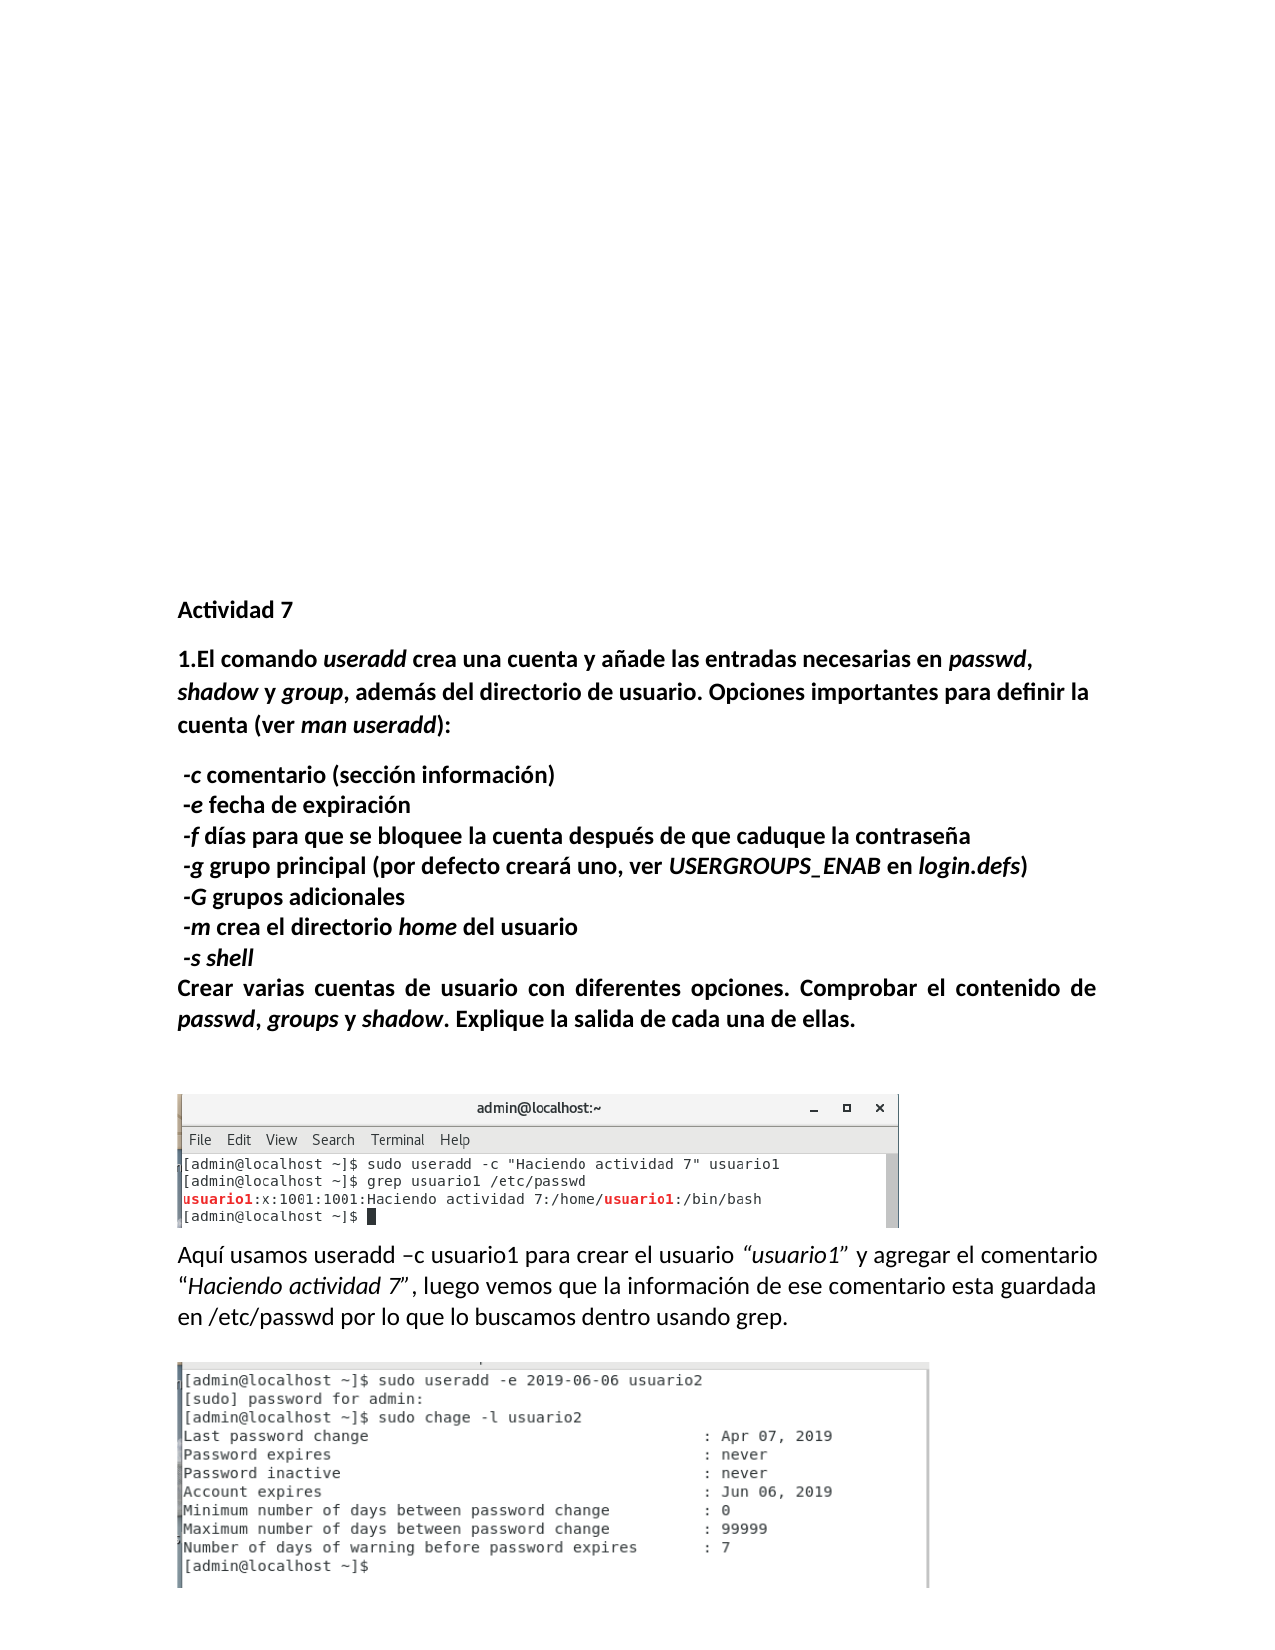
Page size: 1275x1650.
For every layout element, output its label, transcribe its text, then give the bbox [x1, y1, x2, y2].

text -f días para que se bloquee la cuenta después de que caduque la contraseña [177, 820, 1098, 850]
text -G grupos adicionales [177, 881, 1098, 911]
text -g grupo principal (por defecto creará uno, ver USERGROUPS_ENAB en login.defs) [177, 850, 1098, 881]
text Actividad 7 [177, 594, 1098, 624]
picture [177, 1094, 899, 1228]
text Aquí usamos useradd –c usuario1 para crear el usuario “usuario1” y agregar el comentario “Haciendo actividad 7”, luego vemos que la información de ese comentario esta guardada en /etc/passwd por lo que lo buscamos dentro usando grep. [177, 1240, 1098, 1331]
text -m crea el directorio home del usuario [177, 911, 1098, 942]
text -c comentario (sección información) [177, 759, 1098, 789]
picture [177, 1362, 930, 1588]
text 1.El comando useradd crea una cuenta y añade las entradas necesarias en passwd, shadow y group, además del directorio de usuario. Opciones importantes para definir la cuenta (ver man useradd): [177, 643, 1098, 740]
text -e fecha de expiración [177, 789, 1098, 820]
text Crear varias cuentas de usuario con diferentes opciones. Comprobar el contenido de passwd, groups y shadow. Explique la salida de cada una de ellas. [177, 972, 1098, 1033]
text -s shell [177, 942, 1098, 972]
